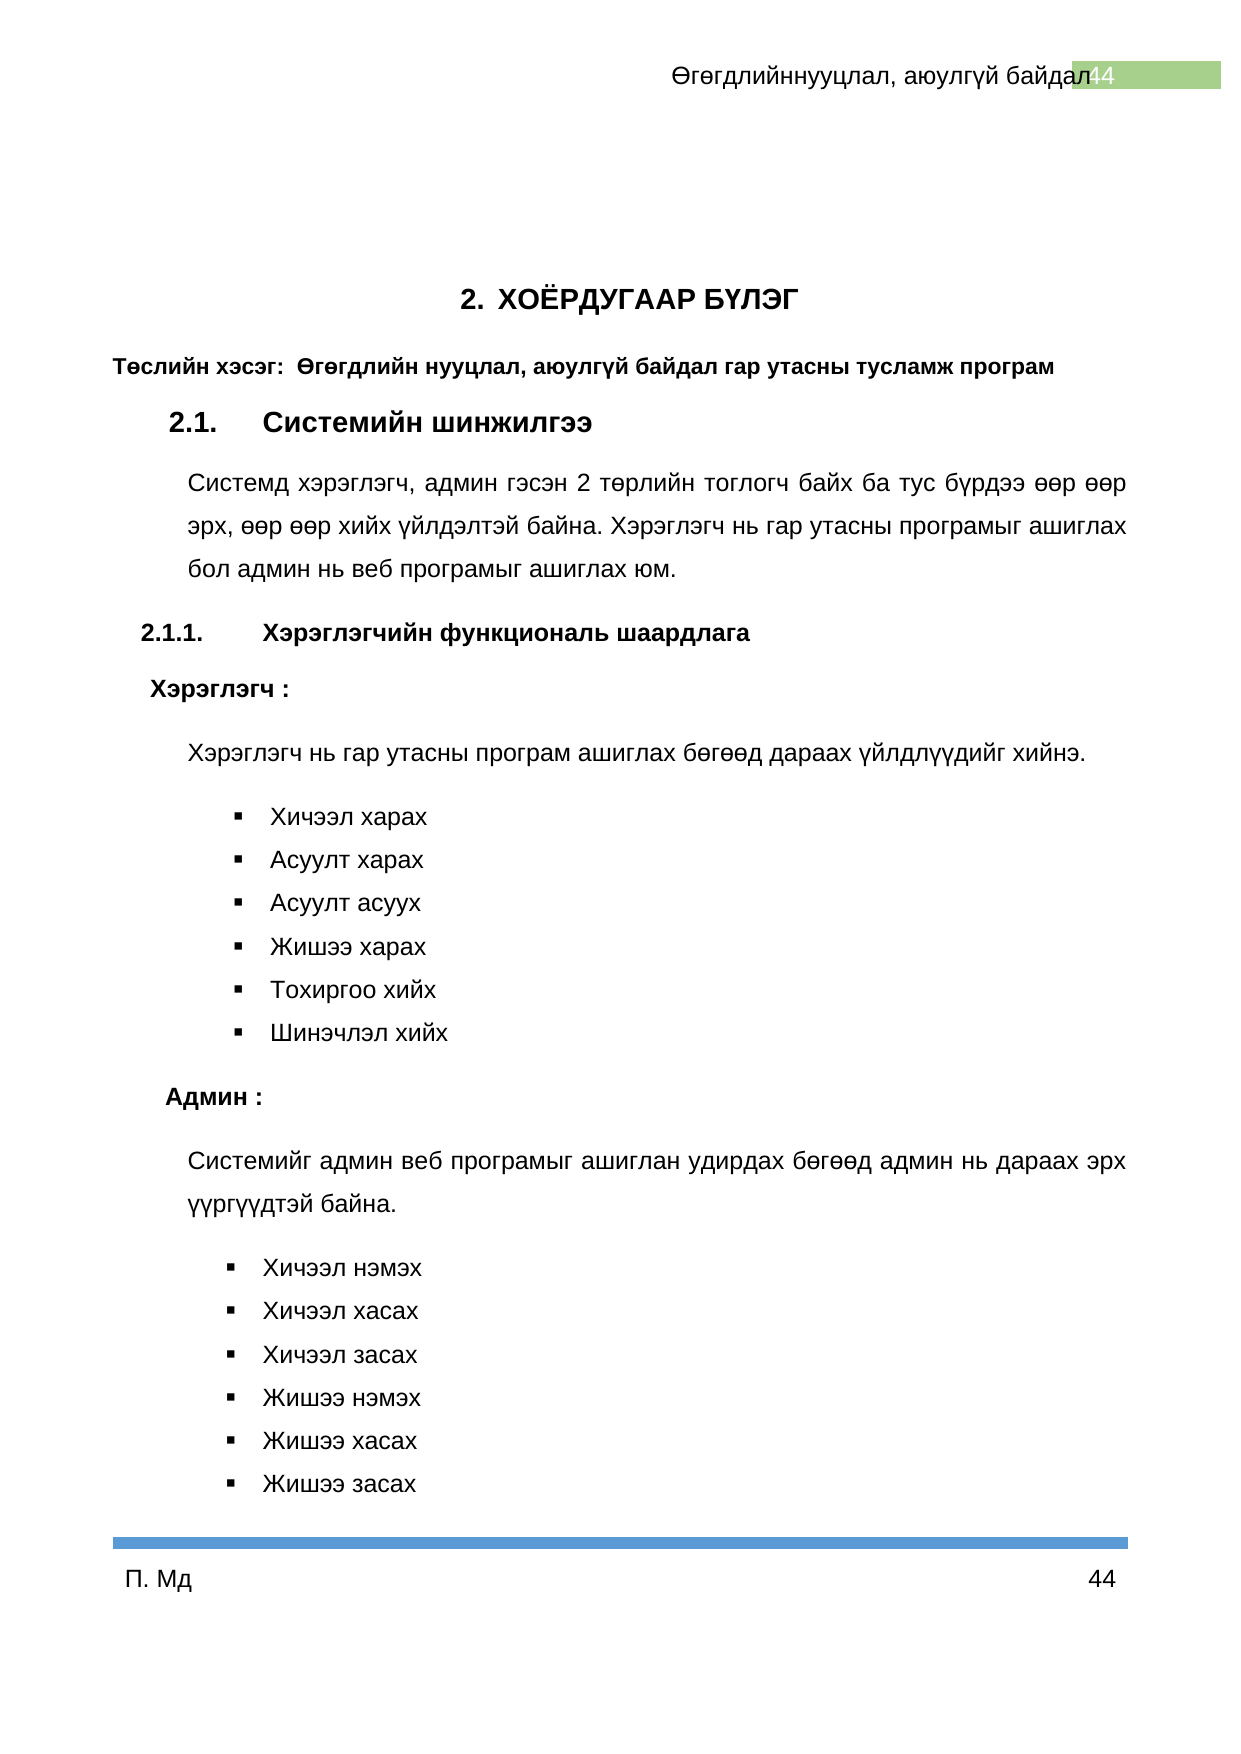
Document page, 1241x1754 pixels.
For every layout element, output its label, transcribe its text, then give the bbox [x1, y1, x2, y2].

list Жишээ нэмэх [225, 1383, 1128, 1412]
list Хичээл харах [232, 802, 1128, 831]
text Системд хэрэглэгч, админ гэсэн 2 төрлийн тоглогч байх ба тус бүрдээ өөр өөр эрх, өөр өөр хийх үйлдэлтэй байна. Хэрэглэгч нь гар утасны програмыг ашиглах бол админ нь веб програмыг ашиглах юм. [187, 468, 1128, 583]
list Хичээл нэмэх [225, 1253, 1128, 1282]
list Хичээл хасах [225, 1296, 1128, 1325]
text Админ : [112, 1082, 1128, 1111]
list Шинэчлэл хийх [232, 1018, 1128, 1047]
list Тохиргоо хийх [232, 975, 1128, 1004]
text Системийг админ веб програмыг ашиглан удирдах бөгөөд админ нь дараах эрх үүргүүдтэй байна. [187, 1146, 1128, 1218]
subtitle Төслийн хэсэг: Өгөгдлийн нууцлал, аюулгүй байдал гар утасны тусламж програм [112, 353, 1128, 380]
list Жишээ хасах [225, 1426, 1128, 1455]
text Хэрэглэгч нь гар утасны програм ашиглах бөгөөд дараах үйлдлүүдийг хийнэ. [112, 738, 1128, 767]
list Асуулт харах [232, 845, 1128, 874]
list ХОЁРДУГААР БҮЛЭГ [131, 282, 1128, 316]
list Хичээл засах [225, 1339, 1128, 1368]
text Системийн шинжилгээ [169, 405, 1128, 439]
text Хэрэглэгчийн функциональ шаардлага [141, 618, 1128, 647]
text Хэрэглэгч : [112, 674, 1128, 703]
list Жишээ харах [232, 932, 1128, 960]
list Жишээ засах [225, 1469, 1128, 1498]
list Асуулт асуух [232, 888, 1128, 917]
